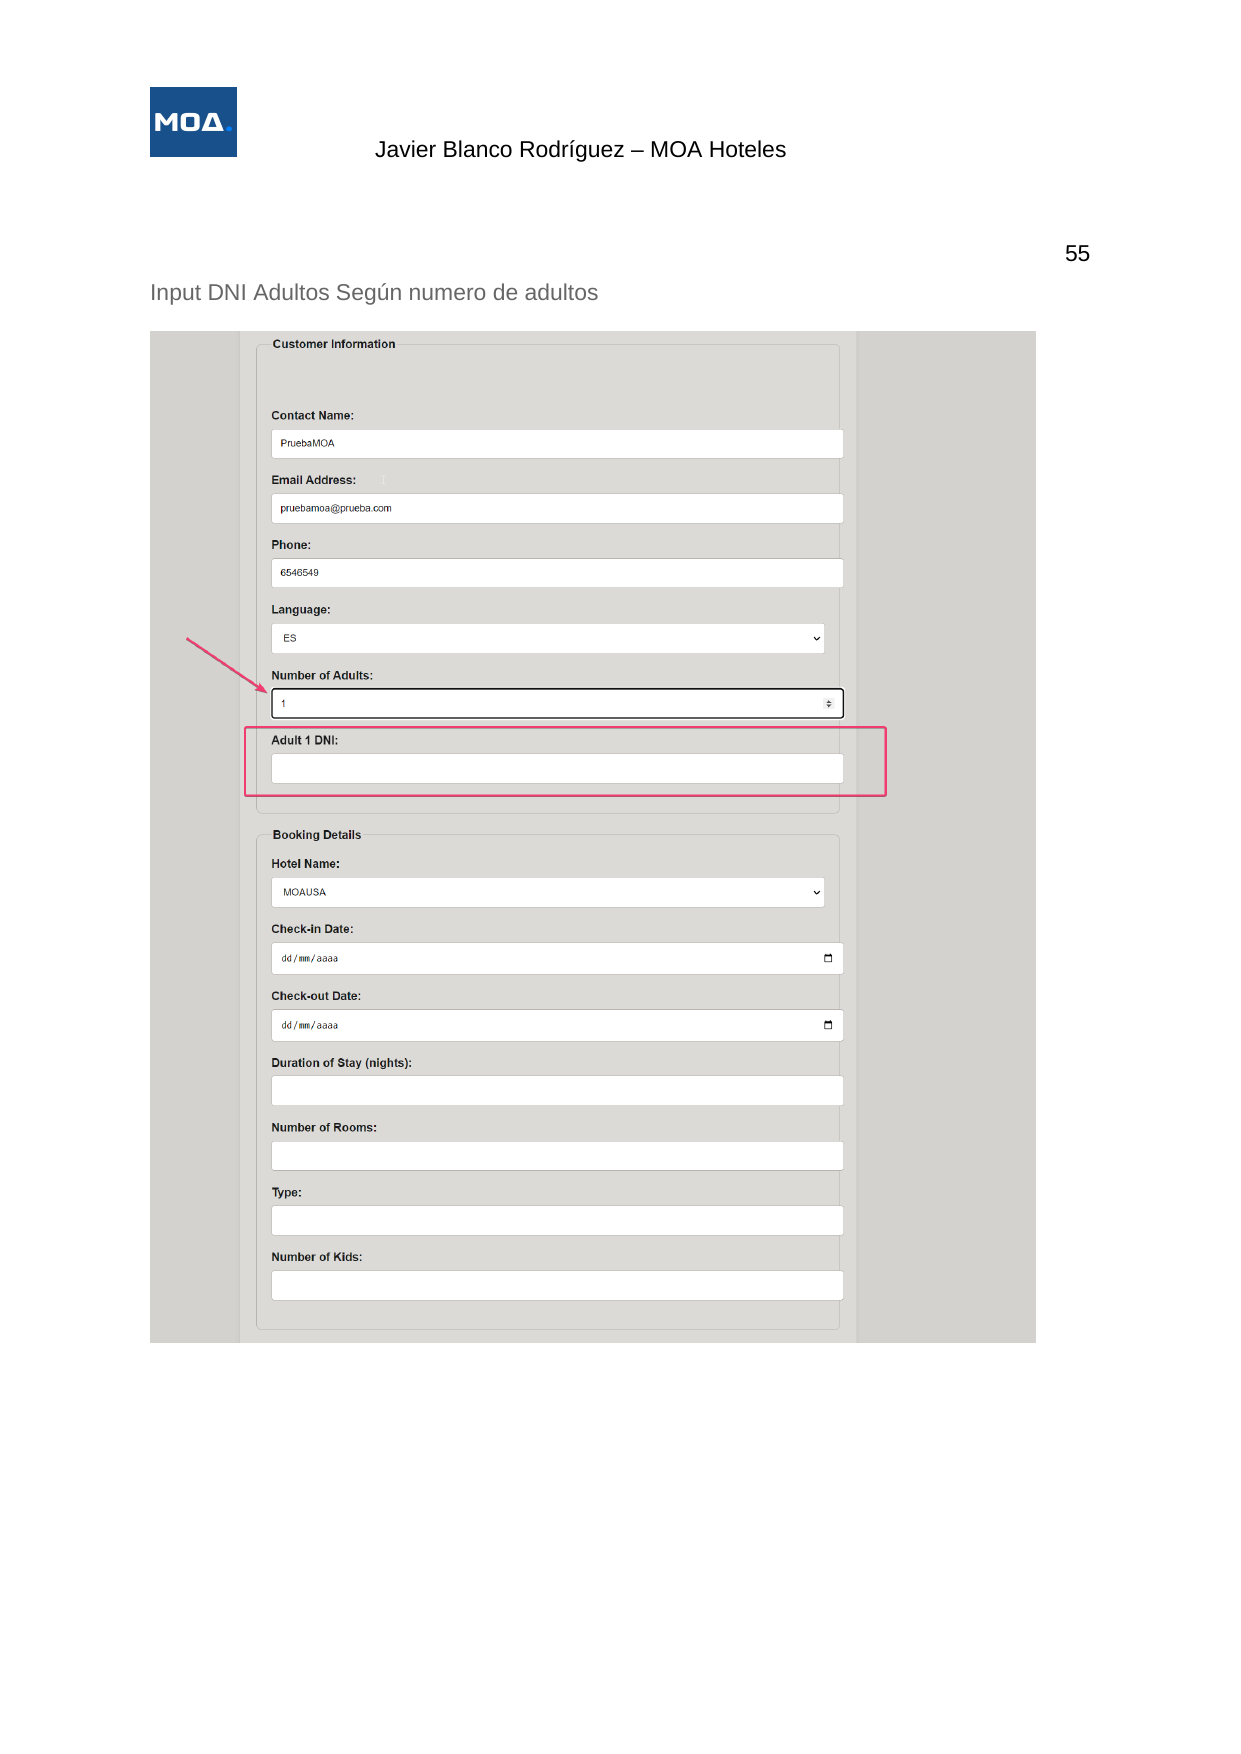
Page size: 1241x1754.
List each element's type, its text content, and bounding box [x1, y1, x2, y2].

picture [150, 87, 237, 157]
picture [150, 331, 1036, 1343]
subtitle Input DNI Adultos Según numero de adultos [150, 279, 1090, 305]
